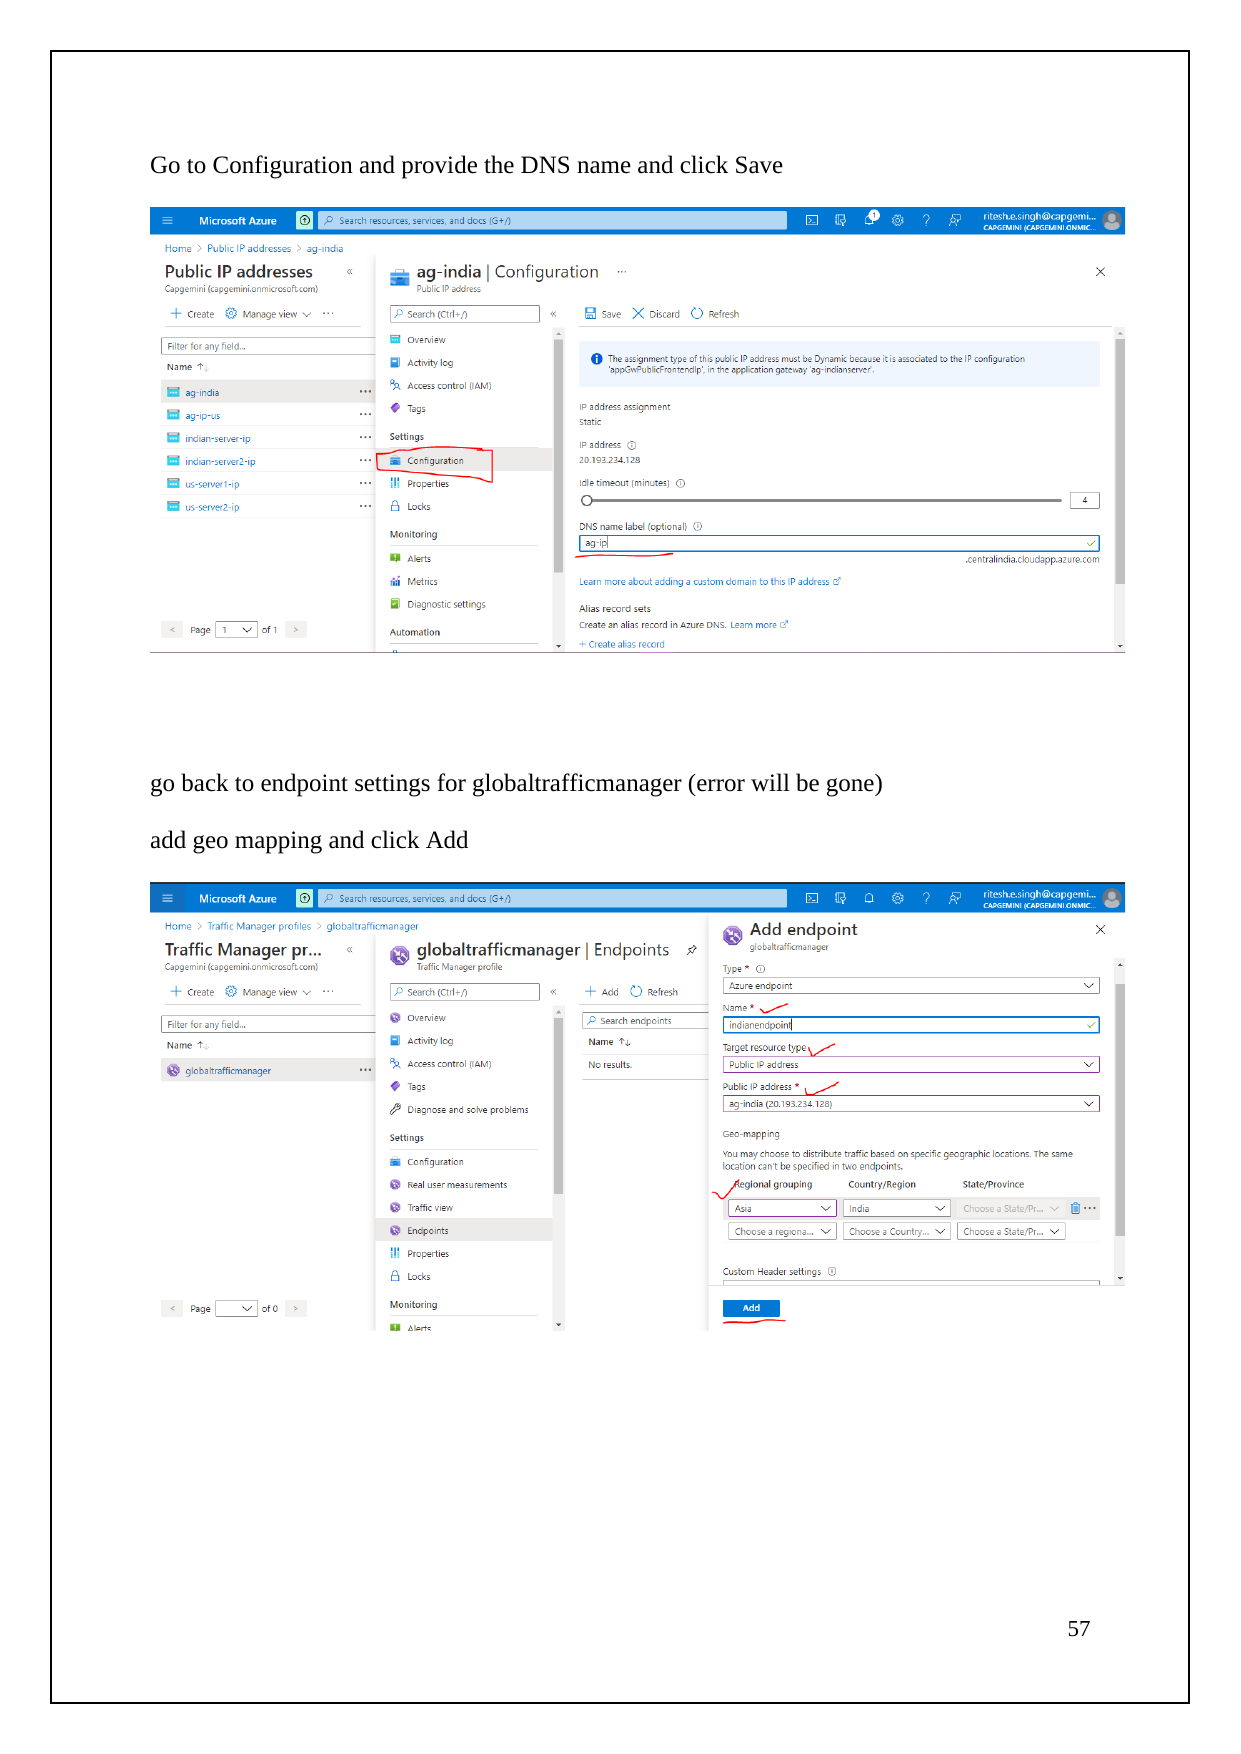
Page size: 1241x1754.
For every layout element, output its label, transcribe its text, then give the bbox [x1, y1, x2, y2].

picture [150, 882, 1125, 1331]
picture [150, 207, 1125, 653]
text go back to endpoint settings for globaltrafficmanager (error will be gone) [150, 768, 1090, 797]
text Go to Configuration and provide the DNS name and click Save [150, 150, 1090, 179]
text add geo mapping and click Add [150, 825, 1090, 854]
